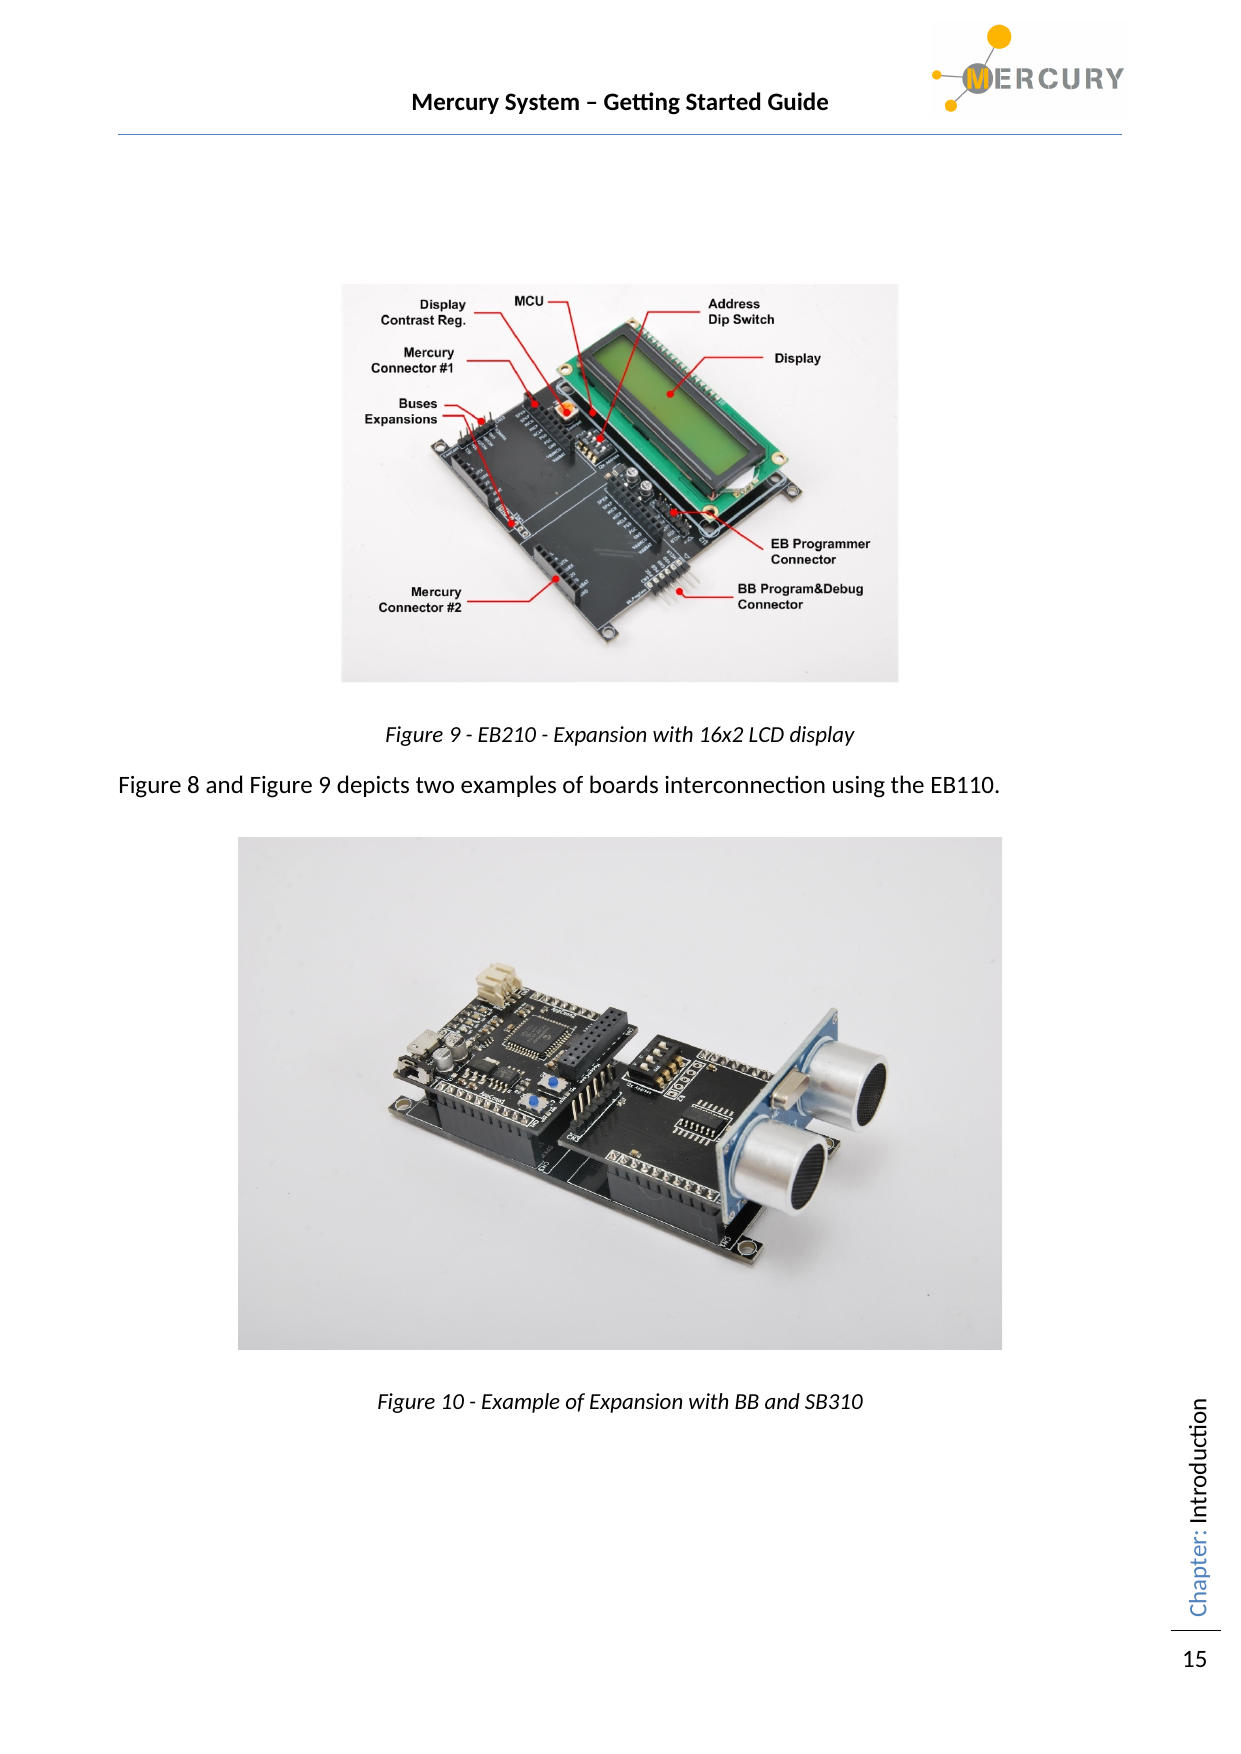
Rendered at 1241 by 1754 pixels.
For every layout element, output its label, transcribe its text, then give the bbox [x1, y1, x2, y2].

text Figure 8 and Figure 9 depicts two examples of boards interconnection using the EB110. [118, 769, 1122, 800]
text Figure 9 - EB210 - Expansion with 16x2 LCD display [118, 720, 1122, 748]
picture [238, 837, 1003, 1350]
text Figure 10 - Example of Expansion with BB and SB310 [118, 1387, 1122, 1415]
picture [341, 283, 899, 683]
picture [930, 20, 1128, 119]
